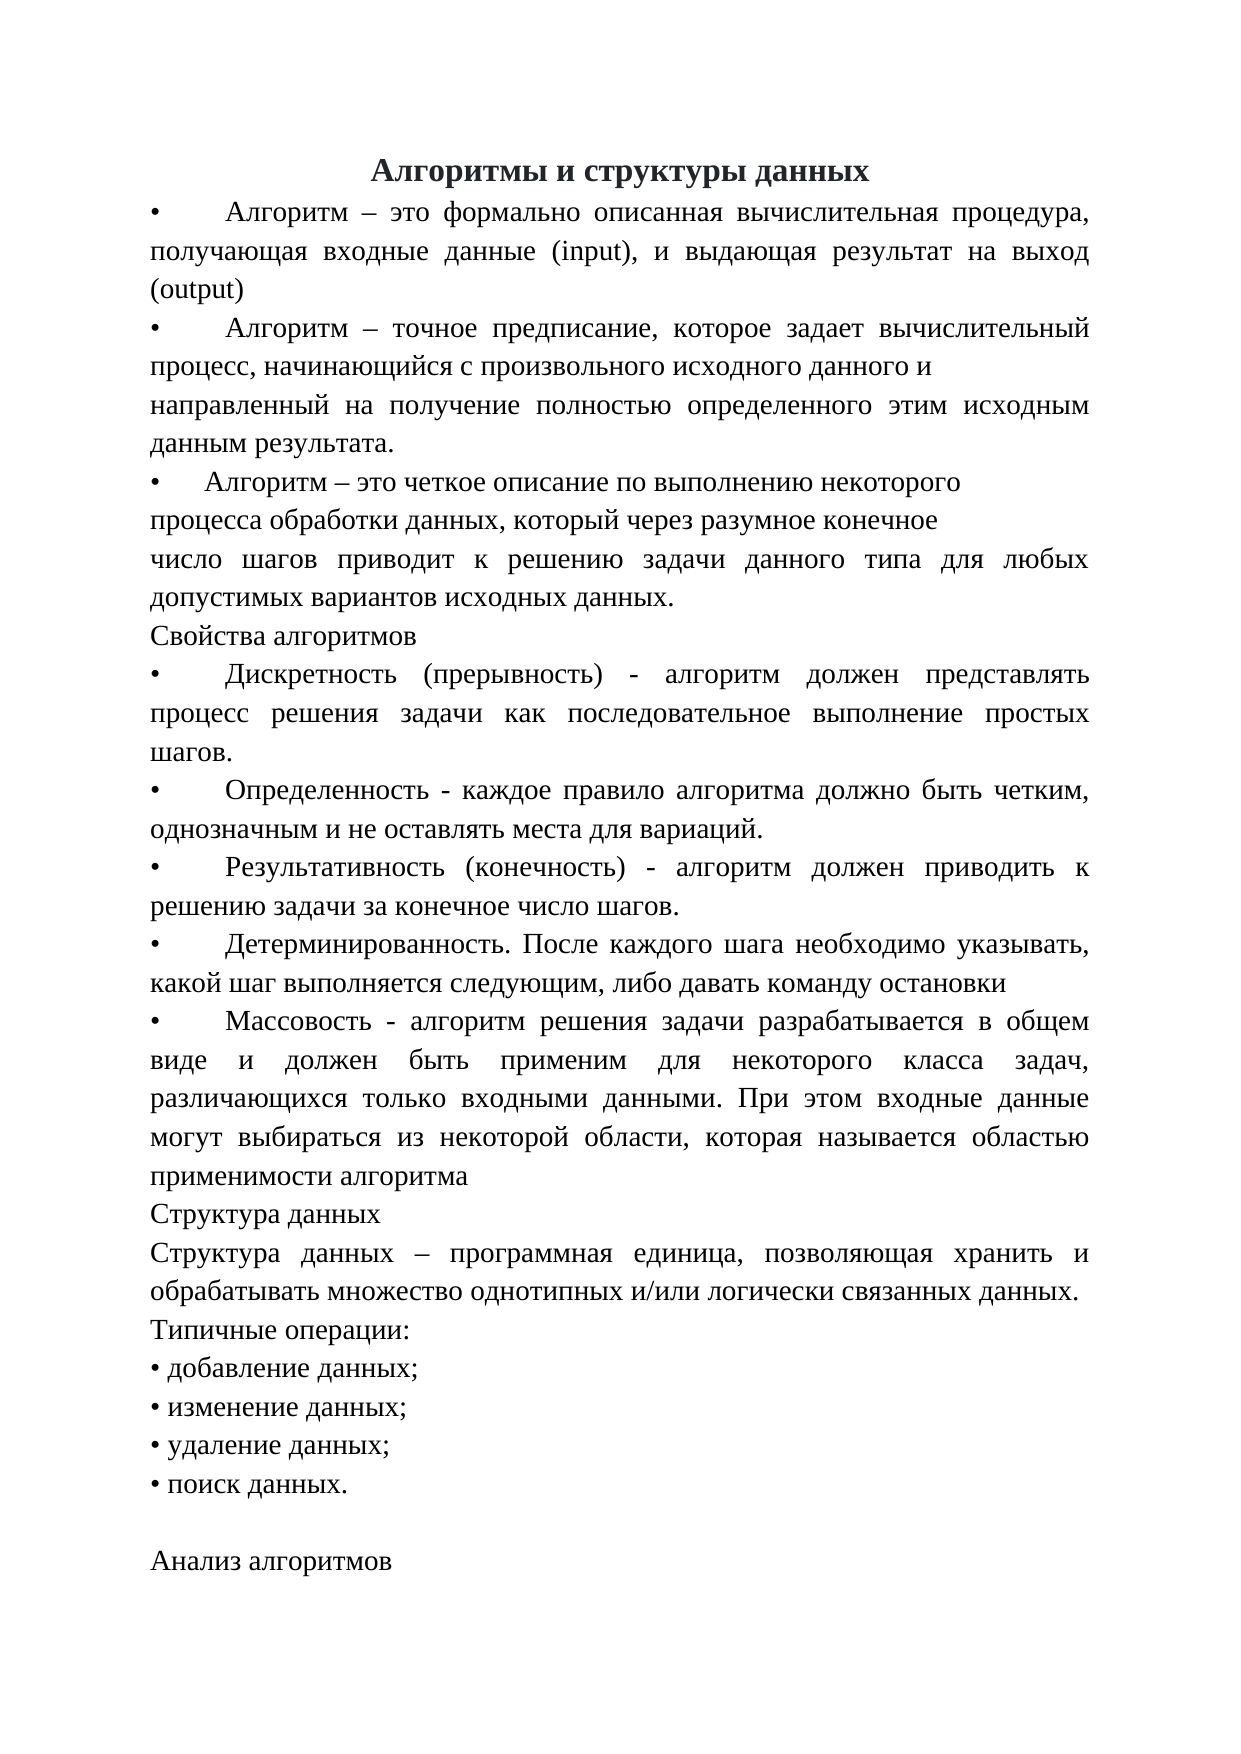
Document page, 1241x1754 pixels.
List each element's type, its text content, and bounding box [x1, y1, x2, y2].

subtitle Алгоритмы и структуры данных [150, 150, 1090, 188]
text • добавление данных; [150, 1350, 1090, 1384]
text • Алгоритм – это формально описанная вычислительная процедура, получающая входные данные (input), и выдающая результат на выход (output) [150, 194, 1090, 305]
text • изменение данных; [150, 1389, 1090, 1422]
text направленный на получение полностью определенного этим исходным данным результата. [150, 387, 1090, 459]
text • Определенность - каждое правило алгоритма должно быть четким, однозначным и не оставлять места для вариаций. [150, 772, 1090, 844]
text • Детерминированность. После каждого шага необходимо указывать, какой шаг выполняется следующим, либо давать команду остановки [150, 926, 1090, 998]
text Свойства алгоритмов [150, 618, 1090, 652]
text • Дискретность (прерывность) - алгоритм должен представлять процесс решения задачи как последовательное выполнение простых шагов. [150, 657, 1090, 767]
text Анализ алгоритмов [150, 1543, 1090, 1577]
text • Результативность (конечность) - алгоритм должен приводить к решению задачи за конечное число шагов. [150, 849, 1090, 921]
text • Алгоритм – точное предписание, которое задает вычислительный процесс, начинающийся с произвольного исходного данного и [150, 310, 1090, 382]
text • удаление данных; [150, 1427, 1090, 1461]
text Типичные операции: [150, 1312, 1090, 1345]
text • Массовость - алгоритм решения задачи разрабатывается в общем виде и должен быть применим для некоторого класса задач, различающихся только входными данными. При этом входные данные могут выбираться из некоторой области, которая называется областью применимости алгоритма [150, 1003, 1090, 1191]
text • Алгоритм – это четкое описание по выполнению некоторого [150, 464, 1090, 497]
text • поиск данных. [150, 1466, 1090, 1499]
text число шагов приводит к решению задачи данного типа для любых допустимых вариантов исходных данных. [150, 541, 1090, 613]
text процесса обработки данных, который через разумное конечное [150, 502, 1090, 536]
text Структура данных – программная единица, позволяющая хранить и обрабатывать множество однотипных и/или логически связанных данных. [150, 1235, 1090, 1307]
text Структура данных [150, 1196, 1090, 1230]
